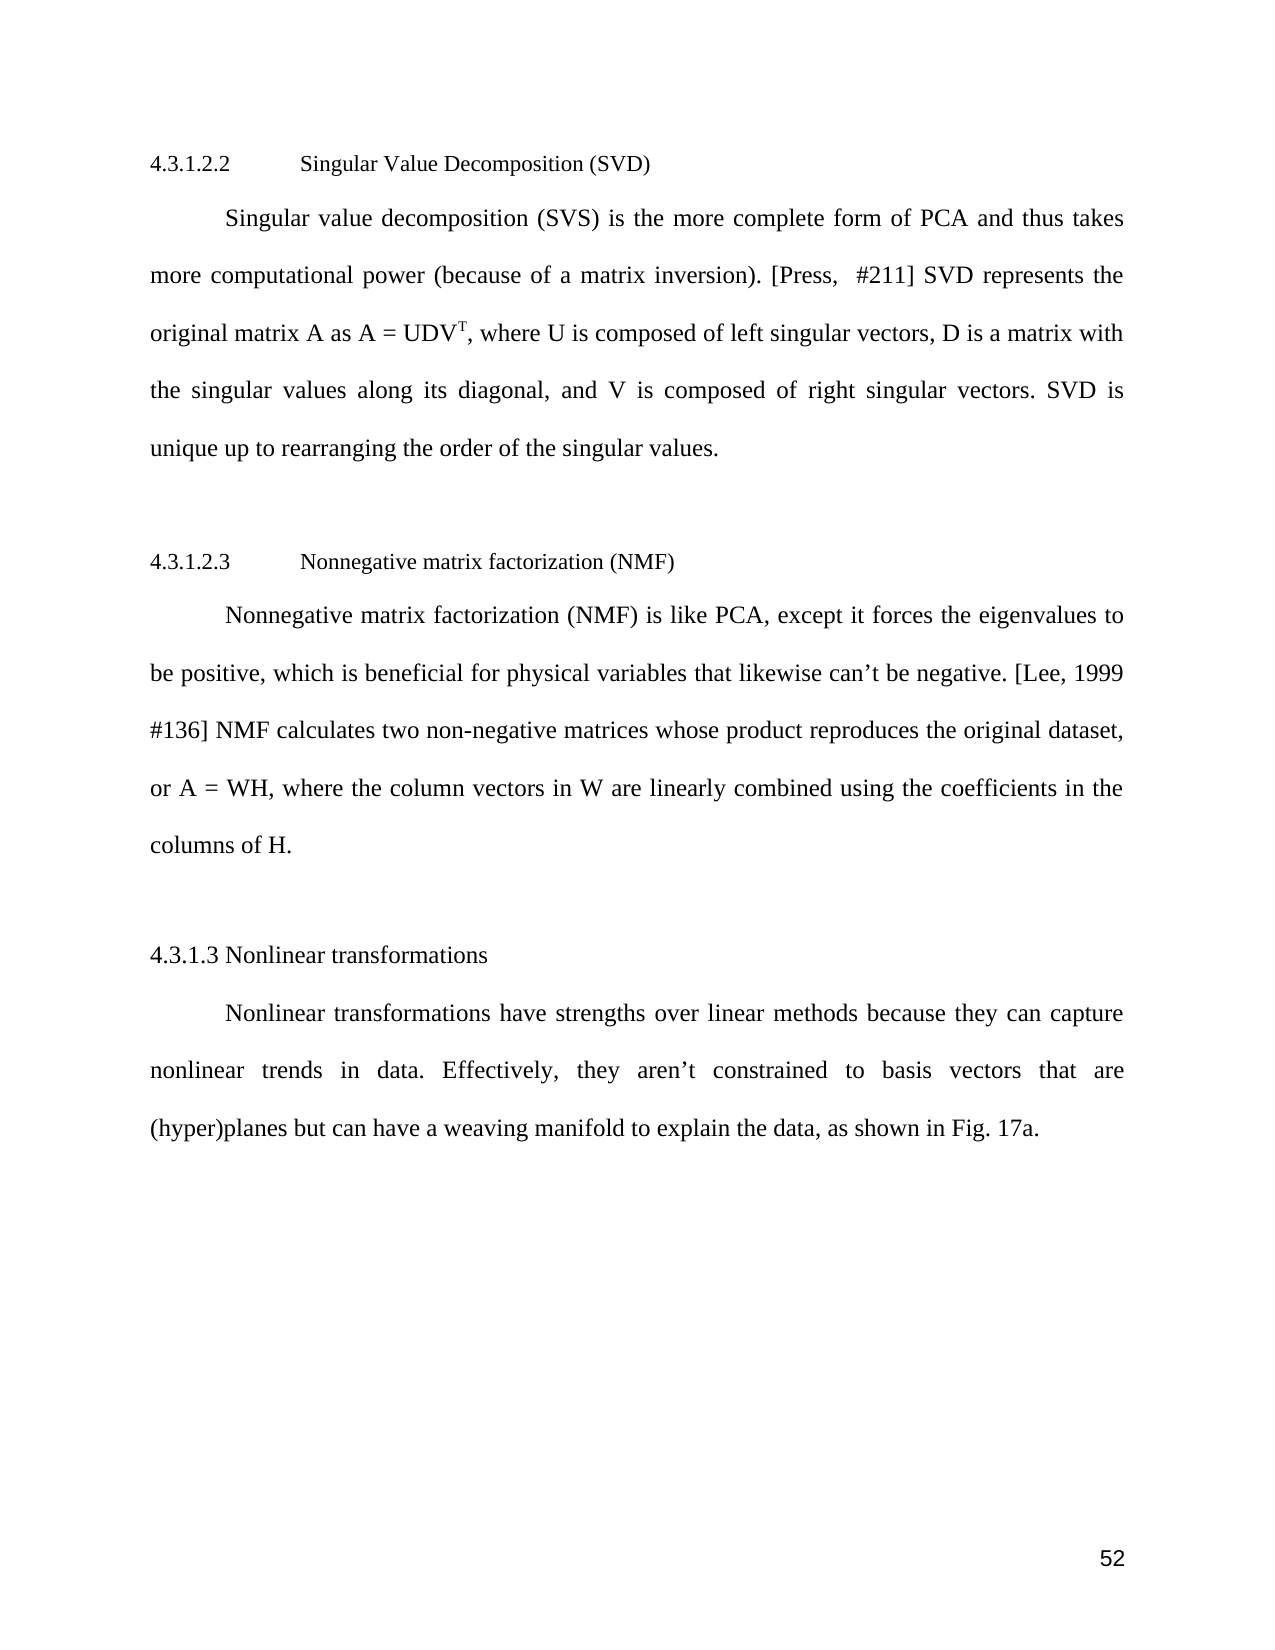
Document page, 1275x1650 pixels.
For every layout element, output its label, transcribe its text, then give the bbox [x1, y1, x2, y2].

list Nonlinear transformations [150, 941, 1125, 969]
text Singular value decomposition (SVS) is the more complete form of PCA and thus takes more computational power (because of a matrix inversion). [Press, #211] SVD represents the original matrix A as A = UDVT, where U is composed of left singular vectors, D is a matrix with the singular values along its diagonal, and V is composed of right singular vectors. SVD is unique up to rearranging the order of the singular values. [150, 203, 1125, 461]
text Nonlinear transformations have strengths over linear methods because they can capture nonlinear trends in data. Effectively, they aren’t constrained to basis vectors that are (hyper)planes but can have a weaving manifold to explain the data, as shown in Fig. 17a. [150, 998, 1125, 1142]
text Nonnegative matrix factorization (NMF) is like PCA, except it forces the eigenvalues to be positive, which is beneficial for physical variables that likewise can’t be negative. [Lee, 1999 #136] NMF calculates two non-negative matrices whose product reproduces the original dataset, or A = WH, where the column vectors in W are linearly combined using the coefficients in the columns of H. [150, 600, 1125, 859]
list Singular Value Decomposition (SVD) [150, 150, 1125, 176]
list Nonnegative matrix factorization (NMF) [150, 548, 1125, 574]
